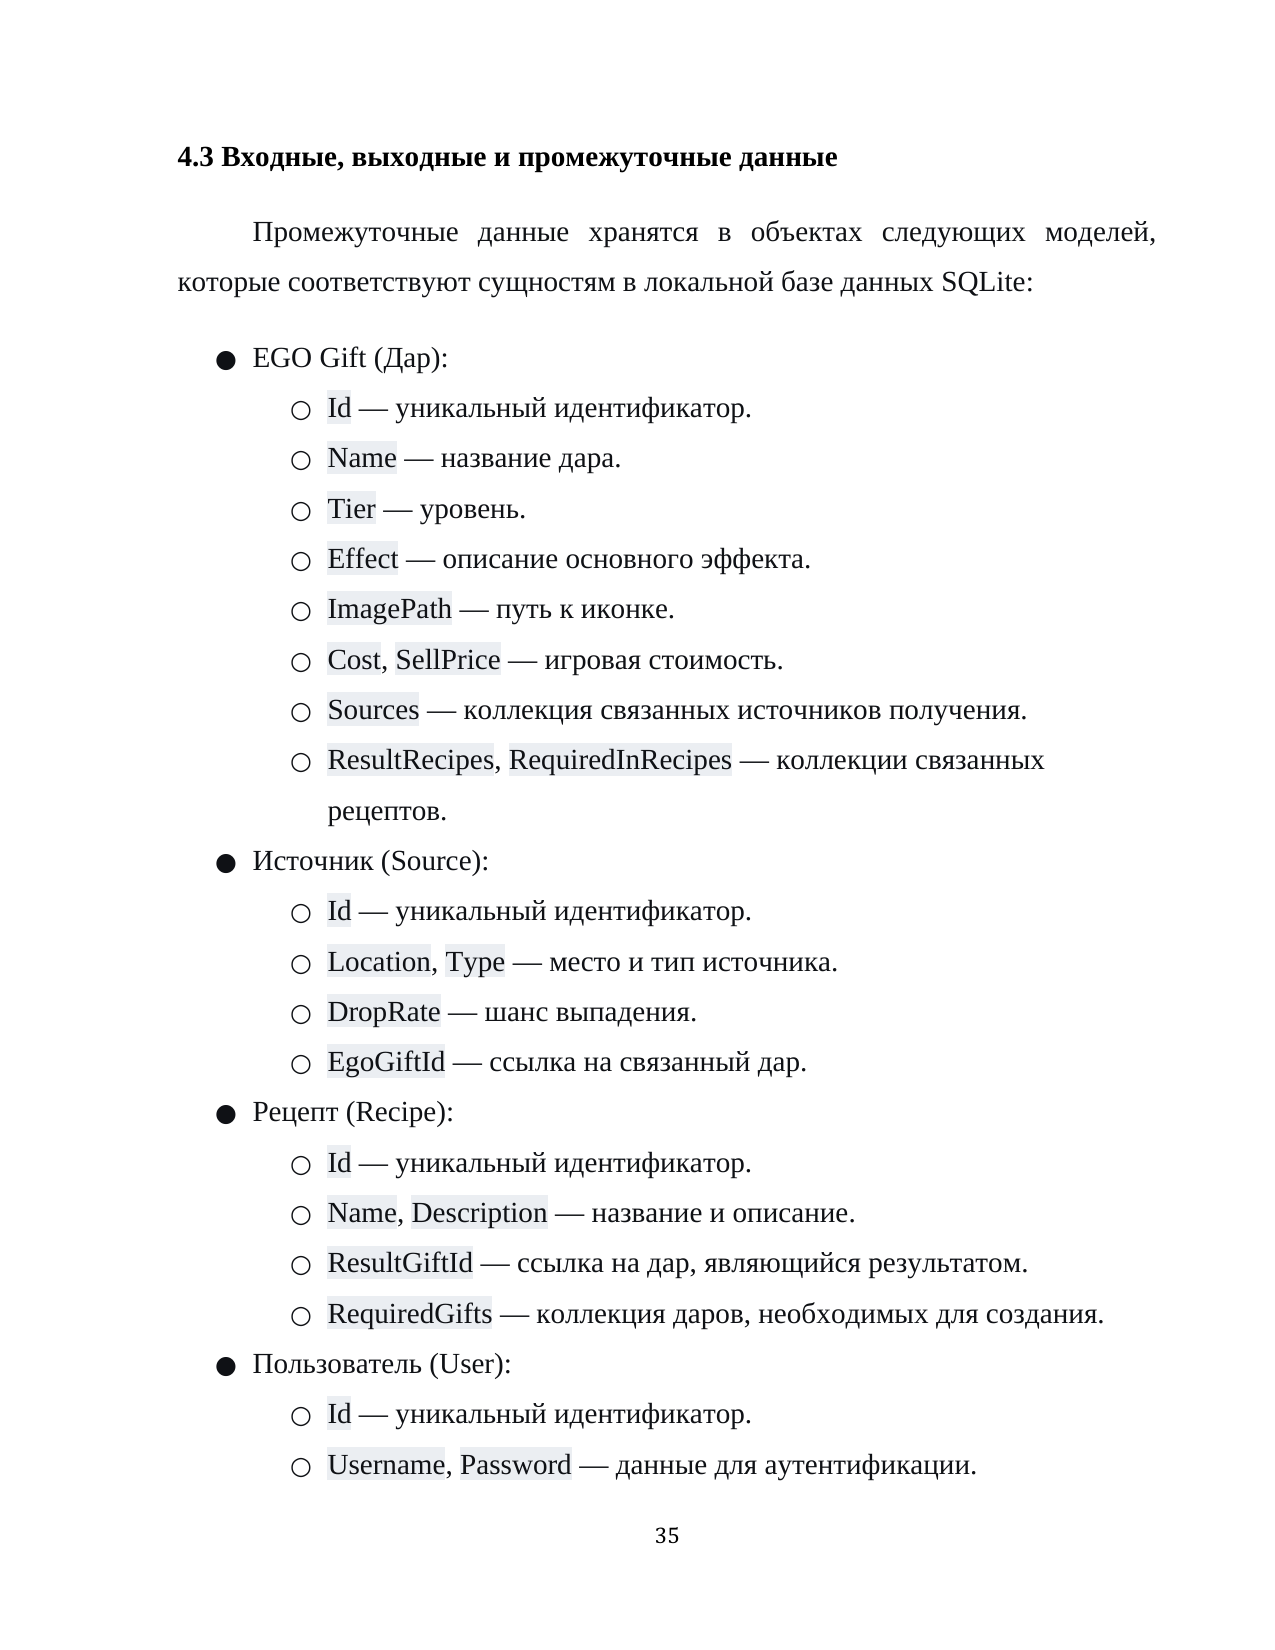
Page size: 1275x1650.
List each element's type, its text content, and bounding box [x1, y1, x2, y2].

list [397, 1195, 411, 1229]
list EgoGiftId — ссылка на связанный дар. [445, 1044, 1157, 1078]
list Пользователь (User): [215, 1346, 1157, 1380]
list Рецепт (Recipe): [215, 1094, 1157, 1128]
list Id — уникальный идентификатор. [351, 893, 1157, 927]
list Location, Type — место и тип источника. [505, 944, 1157, 977]
list Id — уникальный идентификатор. [351, 1396, 1157, 1430]
list Cost, SellPrice — игровая стоимость. [501, 642, 1157, 675]
list Name, Description — название и описание. [548, 1195, 1157, 1229]
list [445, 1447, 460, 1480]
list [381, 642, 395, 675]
list Id — уникальный идентификатор. [351, 1145, 1157, 1178]
list Id — уникальный идентификатор. [351, 390, 1157, 424]
list Sources — коллекция связанных источников получения. [419, 692, 1157, 726]
list Источник (Source): [215, 843, 1157, 877]
list Username, Password — данные для аутентификации. [572, 1447, 1157, 1480]
list DropRate — шанс выпадения. [441, 994, 1157, 1027]
list EGO Gift (Дар): [215, 340, 1157, 373]
list Tier — уровень. [376, 491, 1157, 524]
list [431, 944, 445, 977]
list ImagePath — путь к иконке. [452, 591, 1157, 625]
list RequiredGifts — коллекция даров, необходимых для создания. [492, 1296, 1157, 1329]
subtitle 4.3 Входные, выходные и промежуточные данные [177, 139, 1157, 172]
list ResultGiftId — ссылка на дар, являющийся результатом. [473, 1246, 1157, 1279]
list Effect — описание основного эффекта. [398, 541, 1157, 575]
list ResultRecipes, RequiredInRecipes — коллекции связанных рецептов. [290, 742, 1157, 826]
list Tier — уровень. [290, 491, 327, 524]
text Промежуточные данные хранятся в объектах следующих моделей, которые соответствуют сущностям в локальной базе данных SQLite: [177, 214, 1157, 298]
list Name — название дара. [397, 441, 1157, 474]
